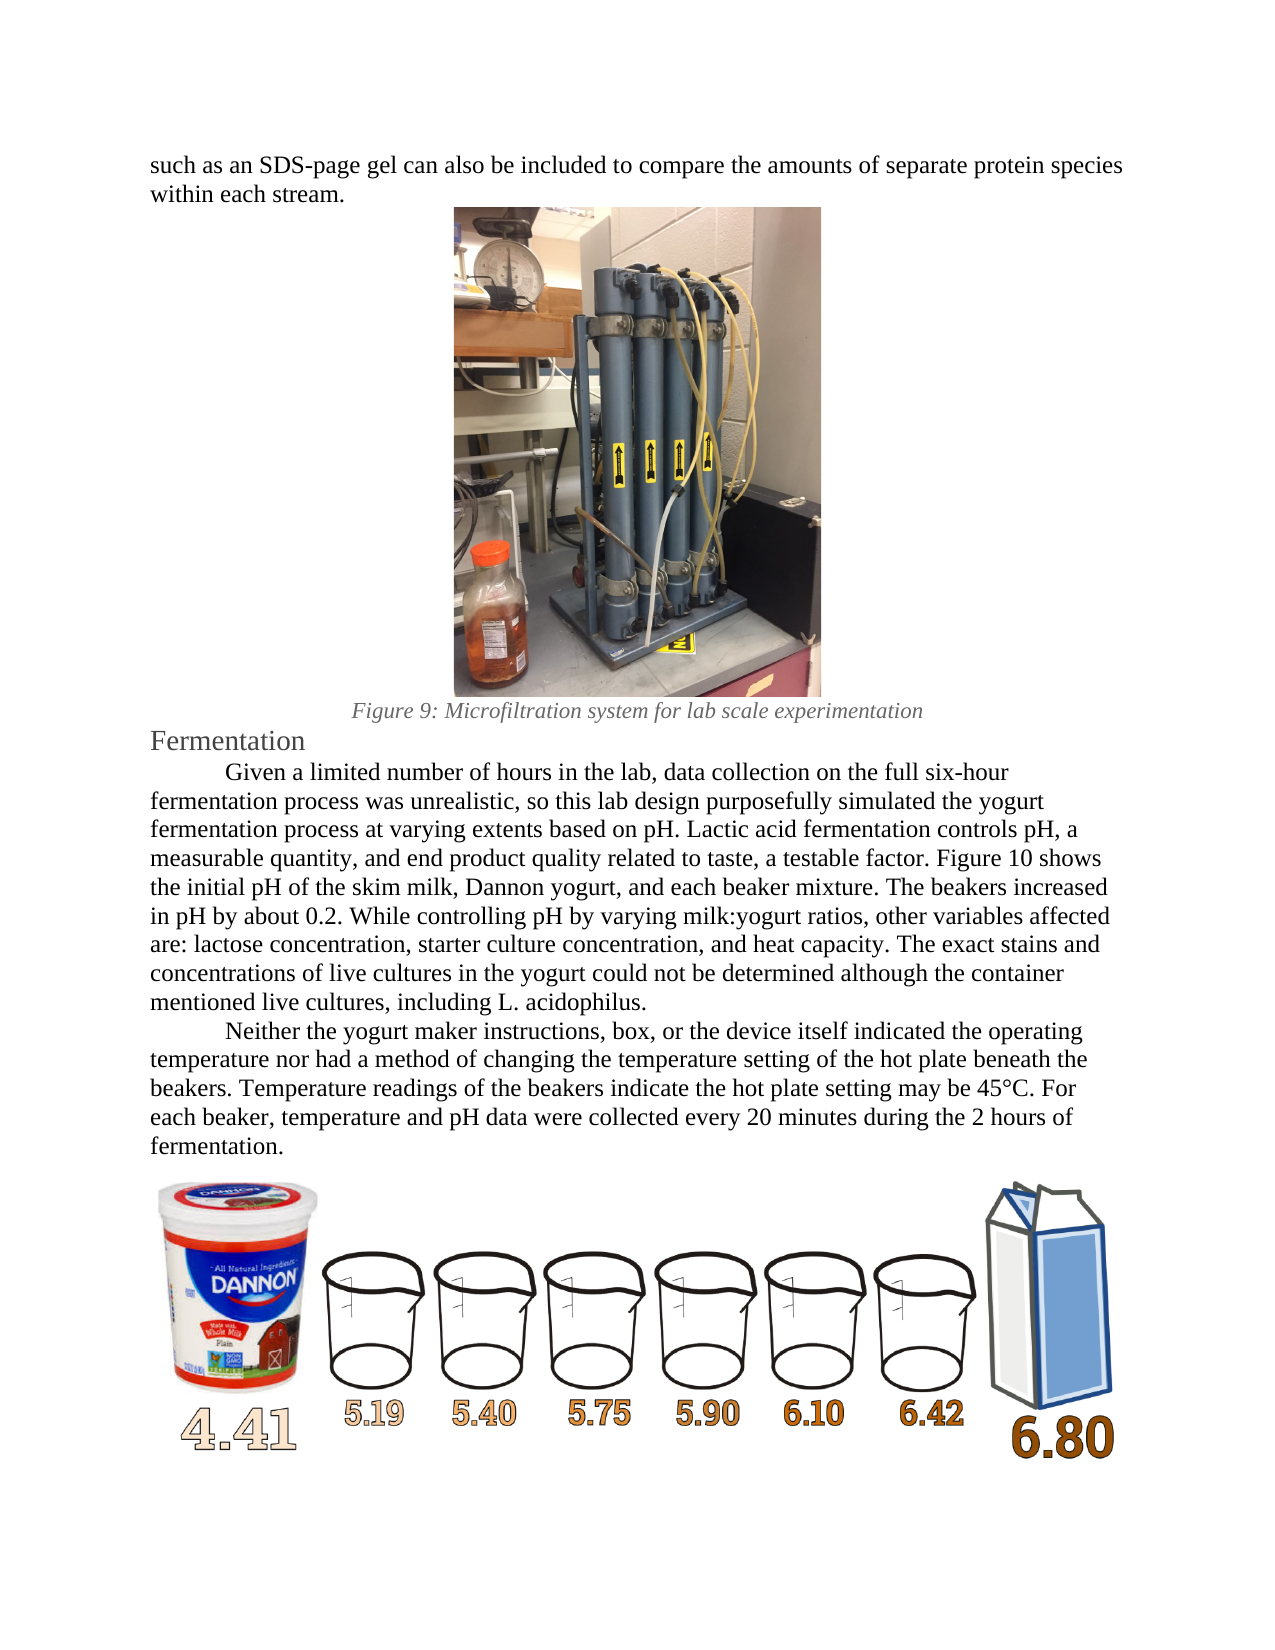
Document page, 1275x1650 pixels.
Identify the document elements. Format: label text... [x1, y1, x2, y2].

picture [453, 207, 822, 697]
text Neither the yogurt maker instructions, box, or the device itself indicated the operating temperature nor had a method of changing the temperature setting of the hot plate beneath the beakers. Temperature readings of the beakers indicate the hot plate setting may be 45°C. For each beaker, temperature and pH data were collected every 20 minutes during the 2 hours of fermentation. [150, 1016, 1125, 1159]
subtitle Figure 9: Microfiltration system for lab scale experimentation [150, 697, 1125, 723]
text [150, 150, 1125, 207]
subtitle Fermentation [150, 723, 1125, 757]
text Given a limited number of hours in the lab, data collection on the full six-hour fermentation process was unrealistic, so this lab design purposefully simulated the yogurt fermentation process at varying extents based on pH. Lactic acid fermentation controls pH, a measurable quantity, and end product quality related to taste, a testable factor. Figure 10 shows the initial pH of the skim milk, Dannon yogurt, and each beaker mixture. The beakers increased in pH by about 0.2. While controlling pH by varying milk:yogurt ratios, other variables affected are: lactose concentration, starter culture concentration, and heat capacity. The exact stains and concentrations of live cultures in the yogurt could not be determined although the container mentioned live cultures, including L. acidophilus. [150, 757, 1125, 1016]
picture [150, 1159, 1125, 1466]
